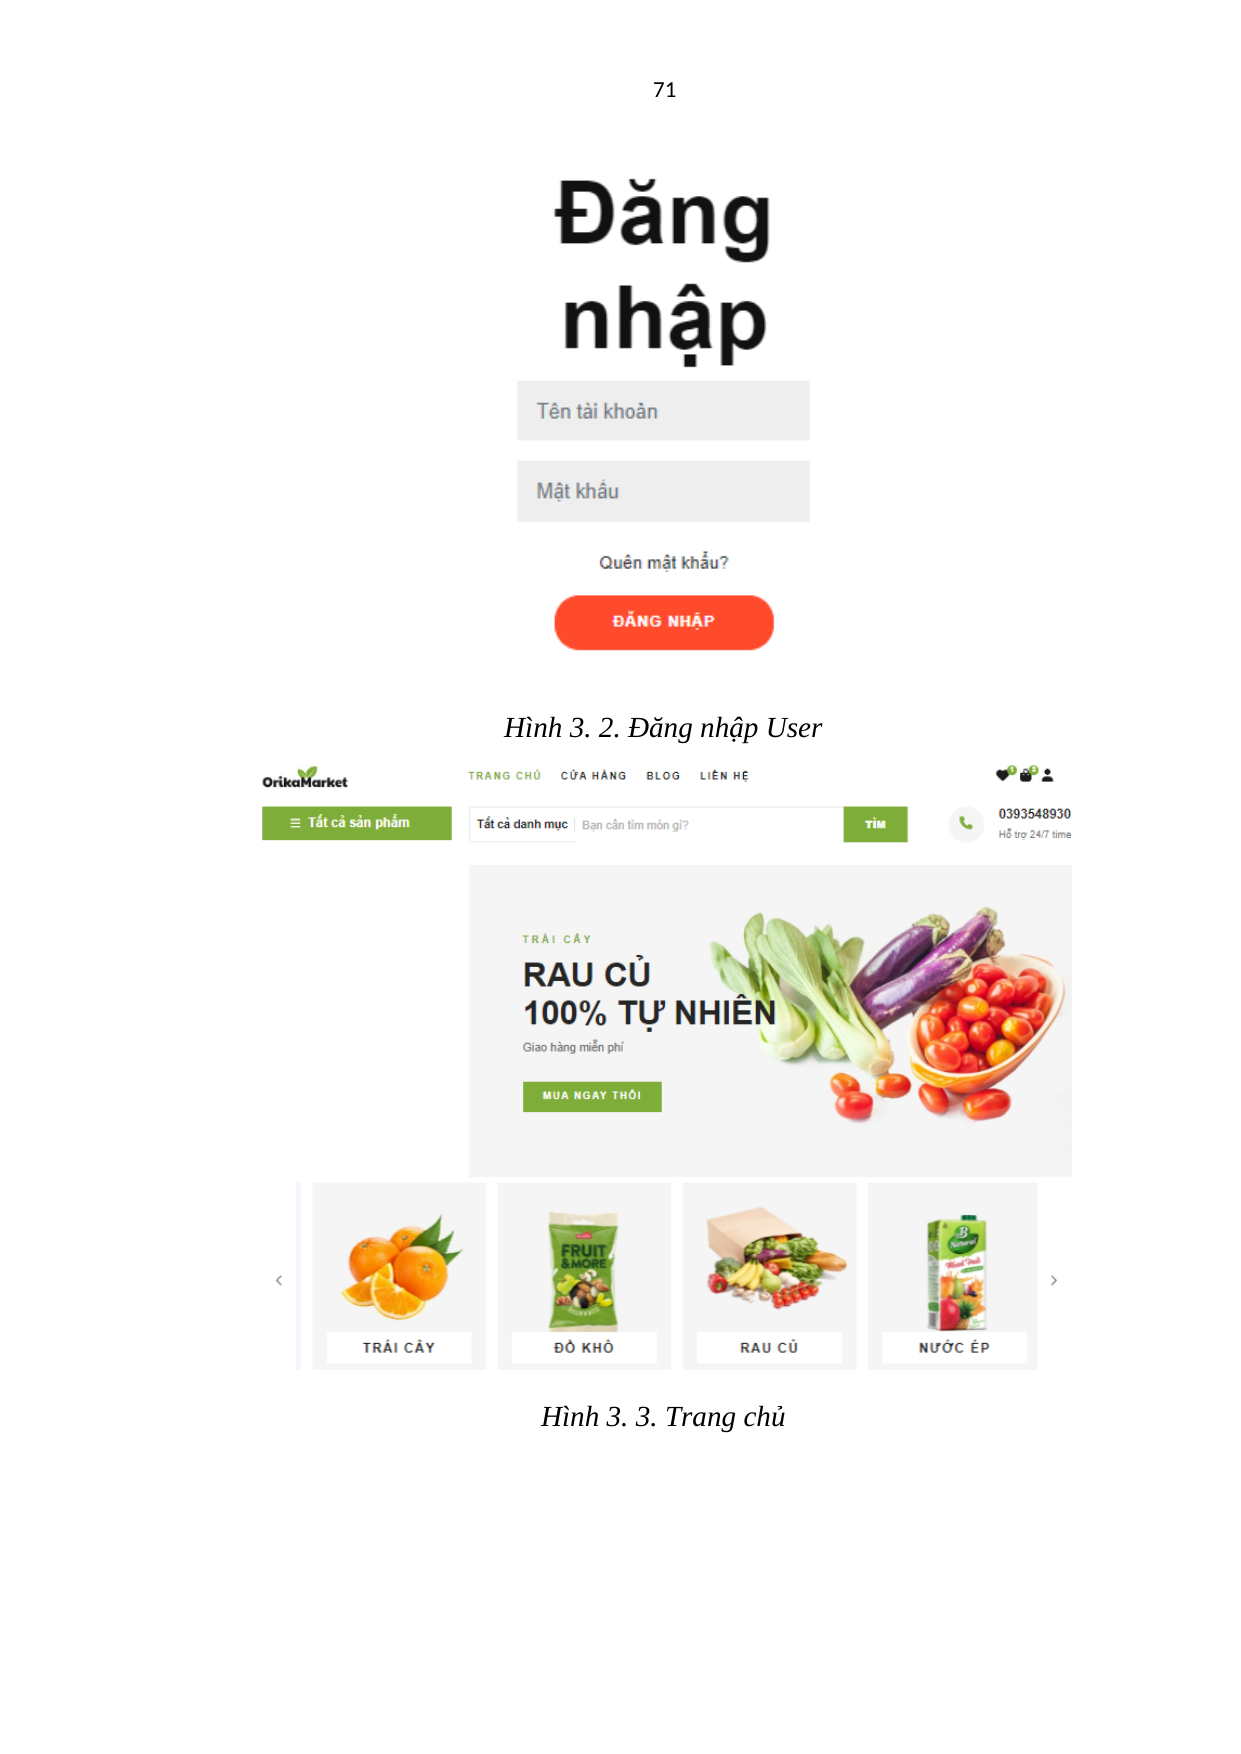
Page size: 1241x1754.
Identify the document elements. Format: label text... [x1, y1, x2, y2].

text Hình 3. 2. Đăng nhập User [207, 711, 1122, 744]
picture [458, 147, 871, 682]
picture [206, 761, 1123, 1370]
text Hình 3. 3. Trang chủ [207, 1399, 1122, 1432]
